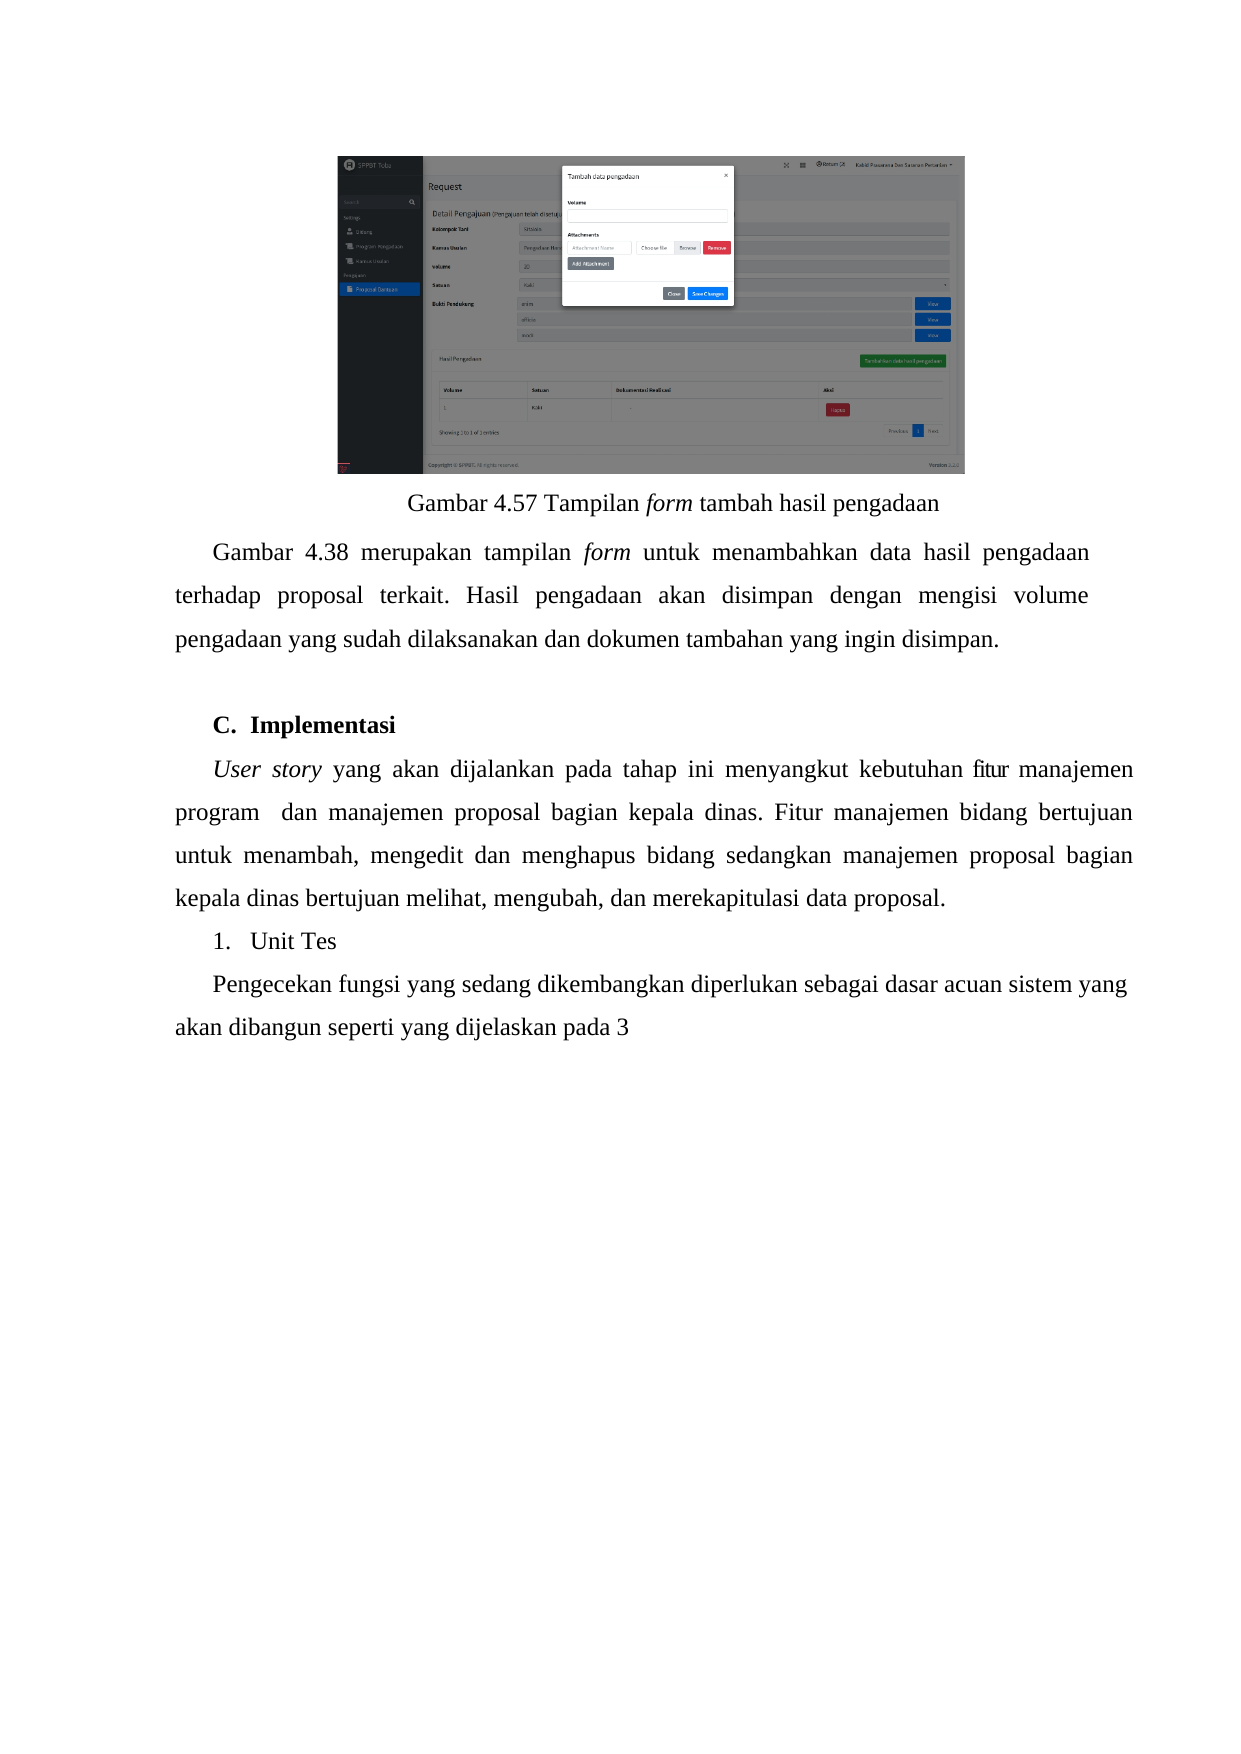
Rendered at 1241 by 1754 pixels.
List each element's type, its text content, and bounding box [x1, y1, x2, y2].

list Implementasi [212, 710, 1090, 739]
text Gambar 4.38 merupakan tampilan form untuk menambahkan data hasil pengadaan terhadap proposal terkait. Hasil pengadaan akan disimpan dengan mengisi volume pengadaan yang sudah dilaksanakan dan dokumen tambahan yang ingin disimpan. [175, 537, 1090, 653]
list Unit Tes [212, 926, 1134, 955]
picture [337, 156, 965, 474]
text Pengecekan fungsi yang sedang dikembangkan diperlukan sebagai dasar acuan sistem yang akan dibangun seperti yang dijelaskan pada 3 [175, 969, 1134, 1041]
text User story yang akan dijalankan pada tahap ini menyangkut kebutuhan fitur manajemen program dan manajemen proposal bagian kepala dinas. Fitur manajemen bidang bertujuan untuk menambah, mengedit dan menghapus bidang sedangkan manajemen proposal bagian kepala dinas bertujuan melihat, mengubah, dan merekapitulasi data proposal. [175, 754, 1134, 912]
